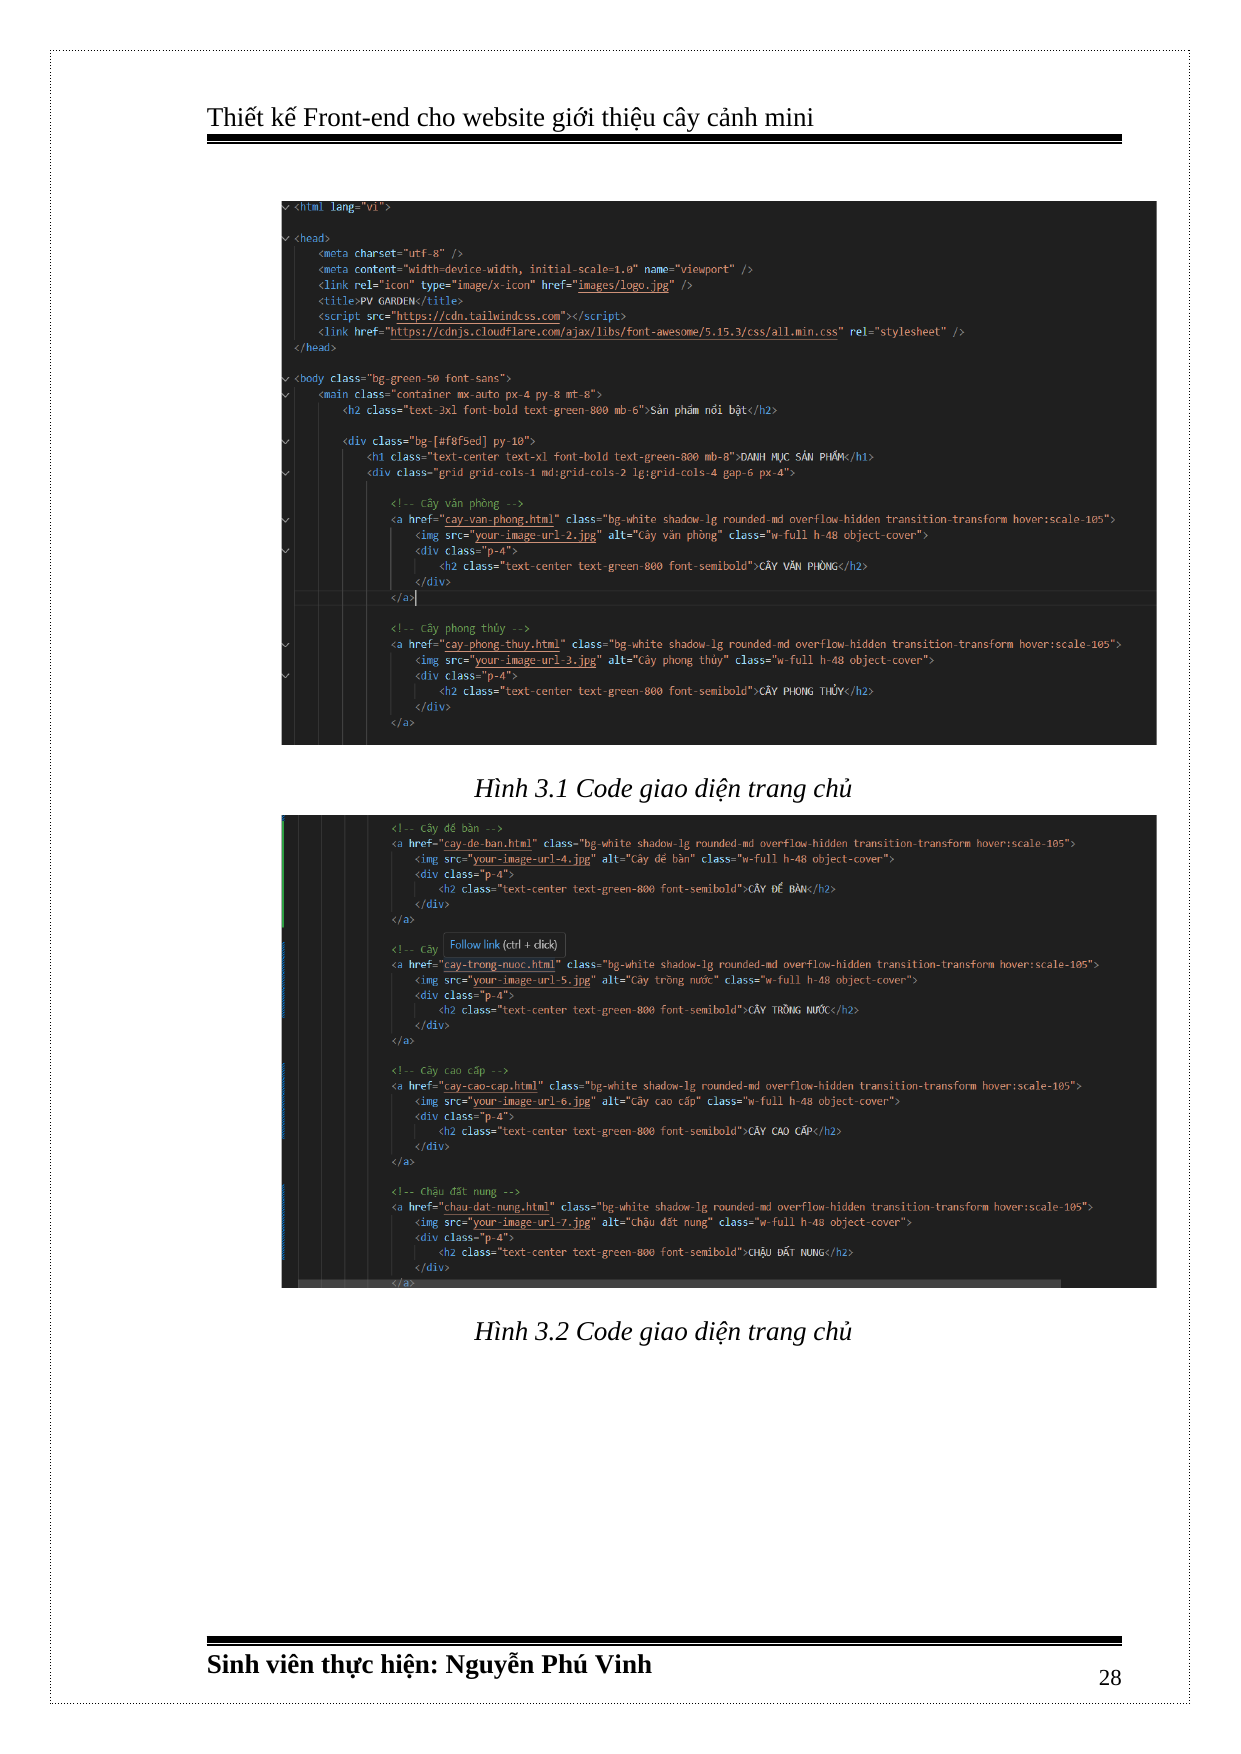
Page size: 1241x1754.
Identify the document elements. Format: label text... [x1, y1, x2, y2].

text Hình 3.1 Code giao diện trang chủ [207, 772, 1122, 803]
picture [281, 815, 1157, 1288]
picture [281, 201, 1157, 745]
text Hình 3.2 Code giao diện trang chủ [207, 1315, 1122, 1346]
